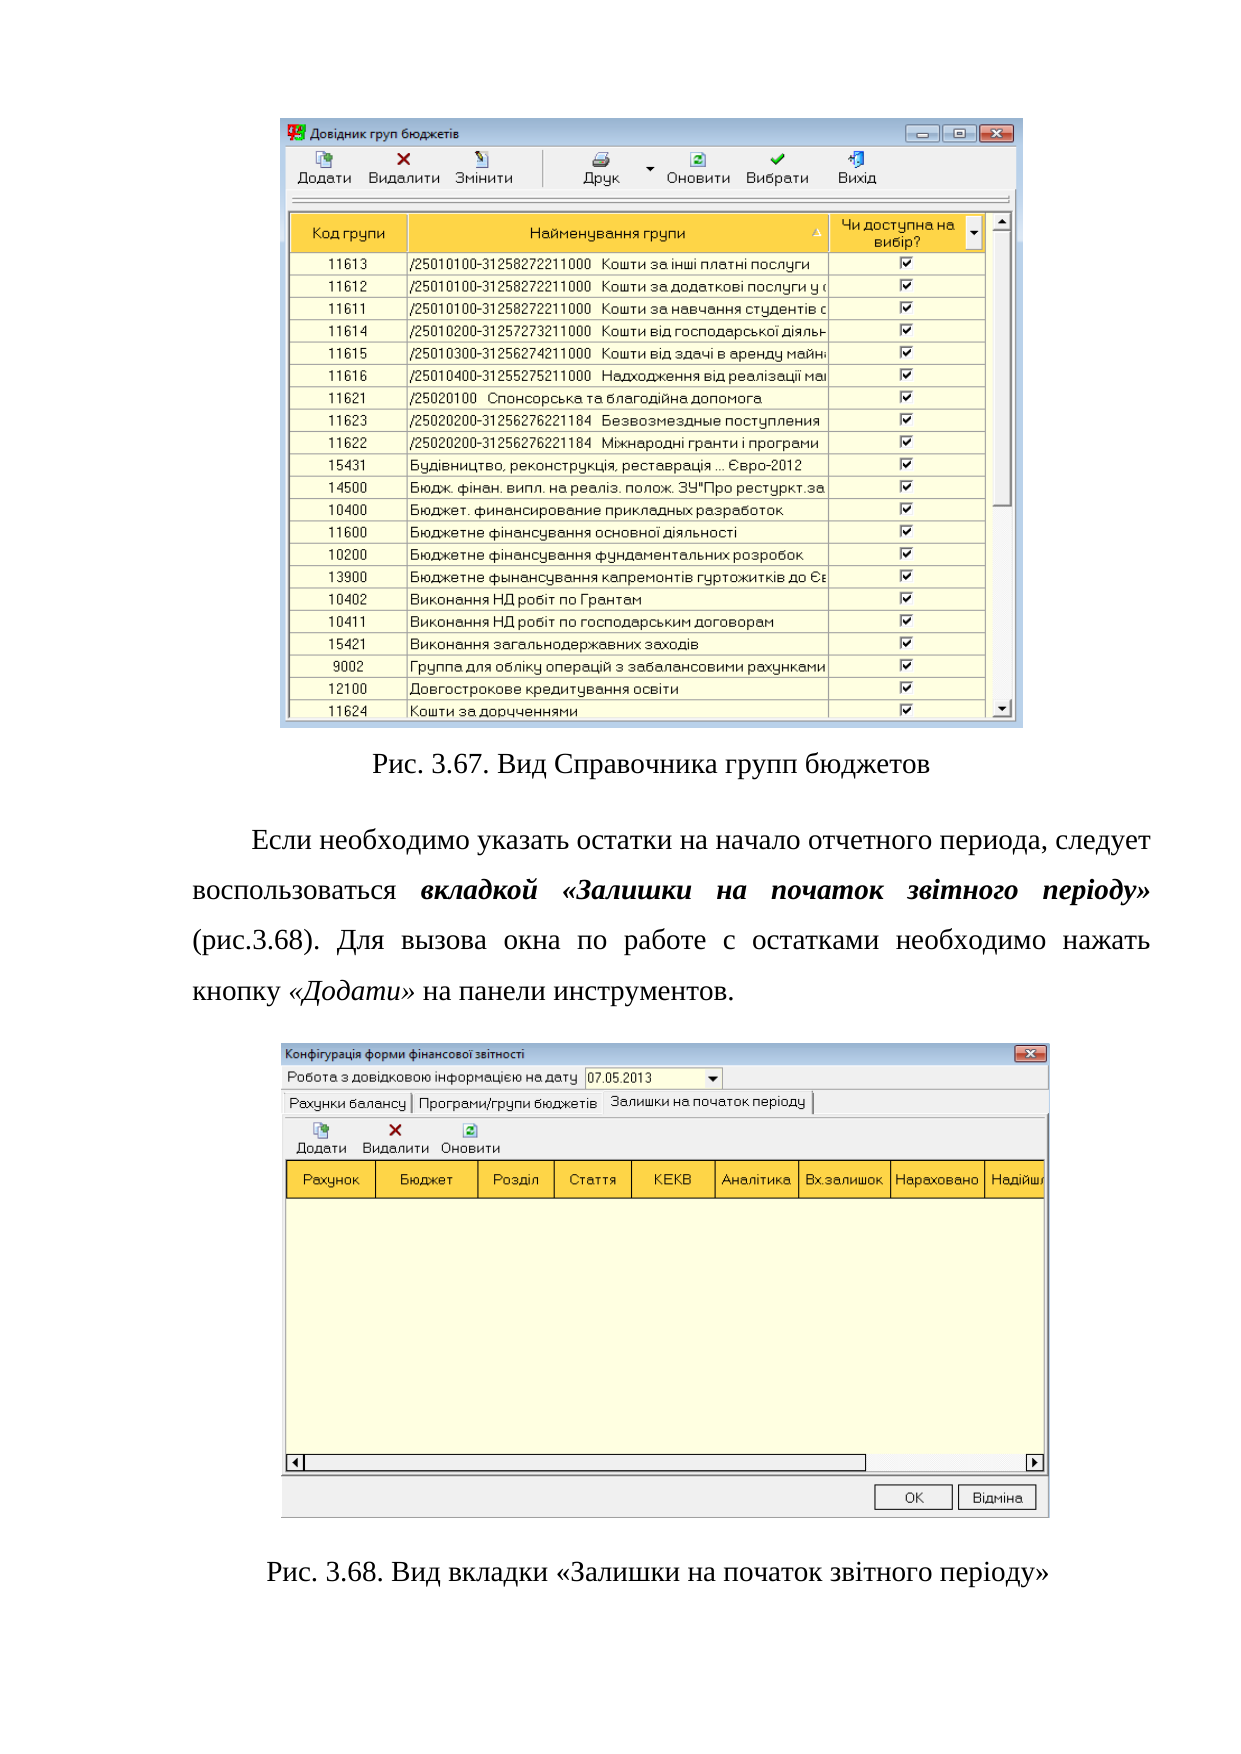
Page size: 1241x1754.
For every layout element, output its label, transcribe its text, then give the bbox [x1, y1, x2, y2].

picture [280, 118, 1023, 728]
picture [281, 1043, 1050, 1518]
text Если необходимо указать остатки на начало отчетного периода, следует воспользоваться вкладкой «Залишки на початок звітного періоду» (рис.3.68). Для вызова окна по работе с остатками необходимо нажать кнопку «Додати» на панели инструментов. [192, 822, 1152, 1006]
